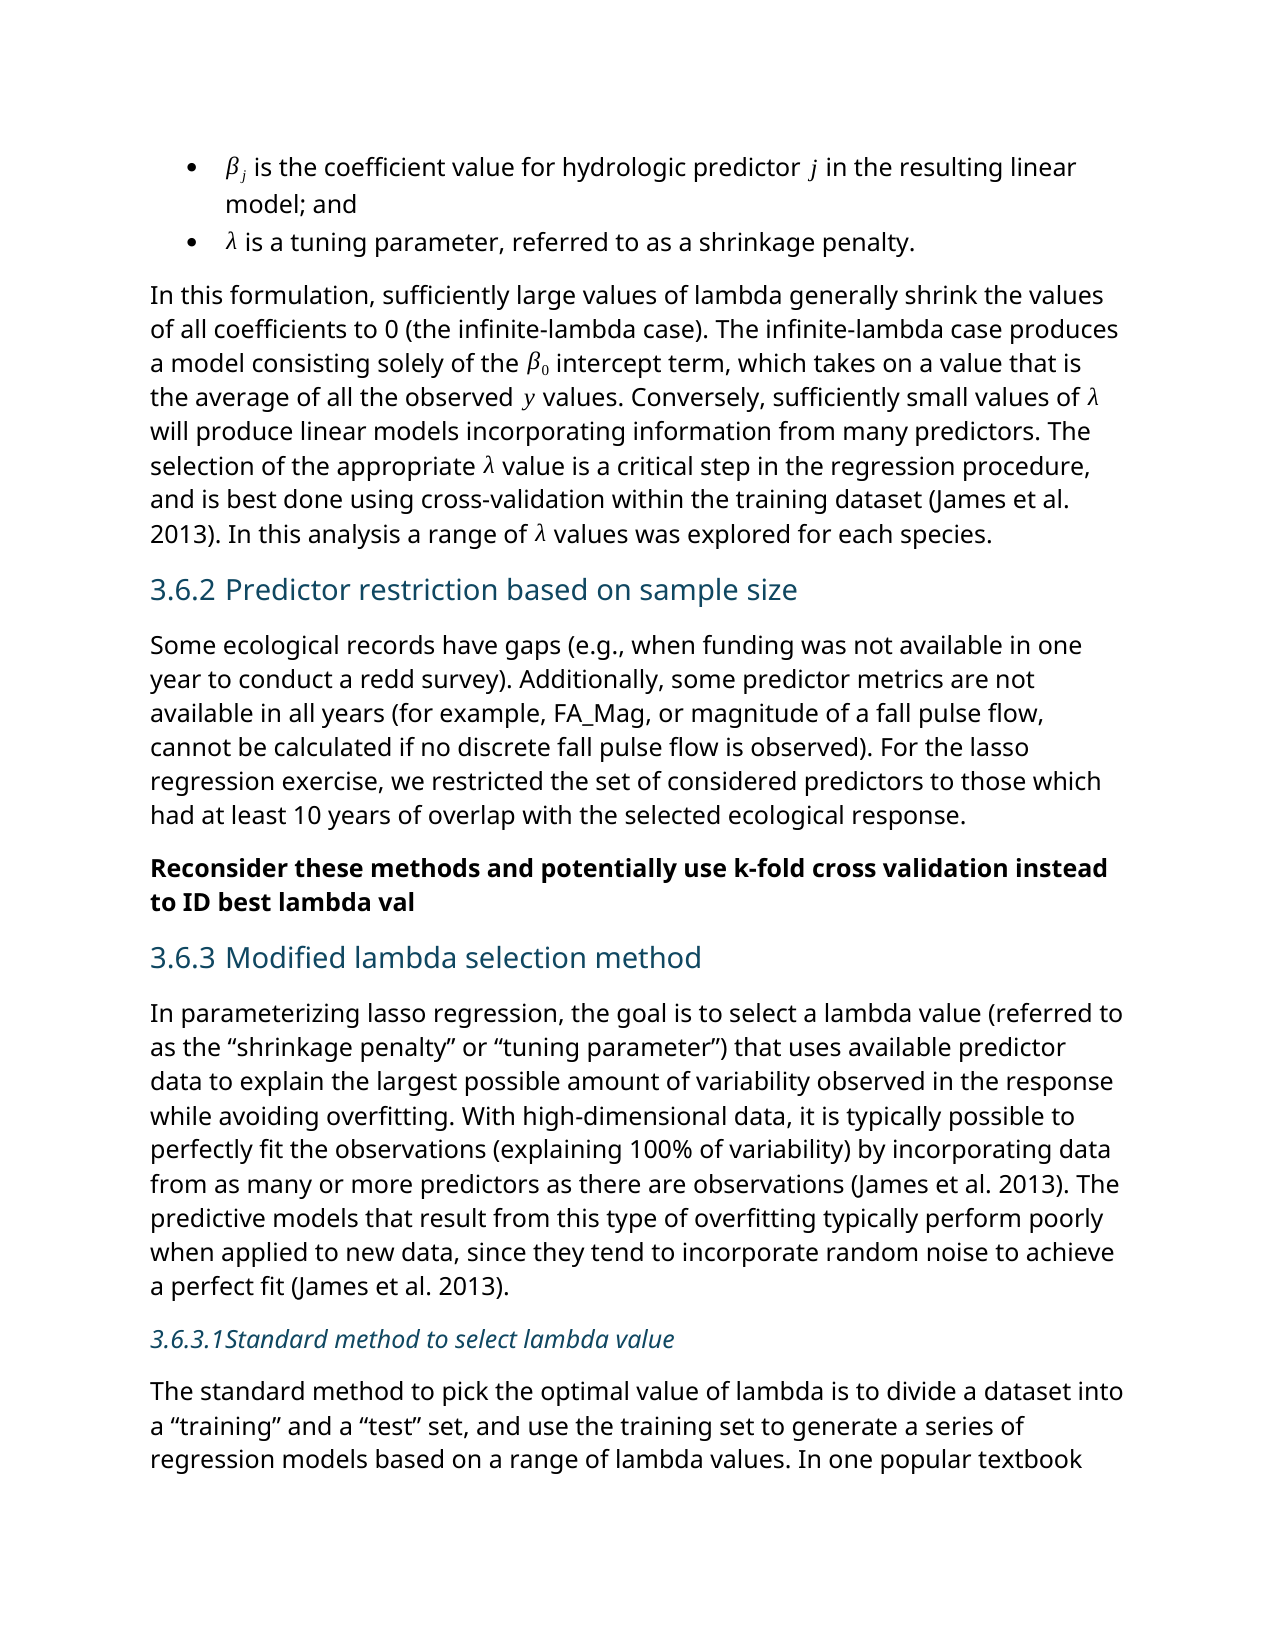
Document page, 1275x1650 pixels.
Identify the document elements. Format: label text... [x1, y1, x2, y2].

text Reconsider these methods and potentially use k-fold cross validation instead to ID best lambda val [150, 851, 1125, 919]
text In this formulation, sufficiently large values of lambda generally shrink the values of all coefficients to 0 (the infinite-lambda case). The infinite-lambda case produces a model consisting solely of the intercept term, which takes on a value that is the average of all the observed values. Conversely, sufficiently small values of will produce linear models incorporating information from many predictors. The selection of the appropriate value is a critical step in the regression procedure, and is best done using cross-validation within the training dataset (James et al. 2013). In this analysis a range of values was explored for each species. [150, 278, 1125, 550]
text In parameterizing lasso regression, the goal is to select a lambda value (referred to as the “shrinkage penalty” or “tuning parameter”) that uses available predictor data to explain the largest possible amount of variability observed in the response while avoiding overfitting. With high-dimensional data, it is typically possible to perfectly fit the observations (explaining 100% of variability) by incorporating data from as many or more predictors as there are observations (James et al. 2013). The predictive models that result from this type of overfitting typically perform poorly when applied to new data, since they tend to incorporate random noise to achieve a perfect fit (James et al. 2013). [150, 996, 1125, 1302]
text Some ecological records have gaps (e.g., when funding was not available in one year to conduct a redd survey). Additionally, some predictor metrics are not available in all years (for example, FA_Mag, or magnitude of a fall pulse flow, cannot be calculated if no discrete fall pulse flow is observed). For the lasso regression exercise, we restricted the set of considered predictors to those which had at least 10 years of overlap with the selected ecological response. [150, 627, 1125, 832]
subtitle 3.6.3 Modified lambda selection method [150, 937, 1125, 977]
list is the coefficient value for hydrologic predictor in the resulting linear model; and [187, 150, 1125, 221]
subtitle 3.6.3.1 Standard method to select lambda value [150, 1321, 1125, 1355]
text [150, 1374, 1125, 1476]
list is a tuning parameter, referred to as a shrinkage penalty. [187, 224, 1125, 259]
subtitle 3.6.2 Predictor restriction based on sample size [150, 569, 1125, 609]
